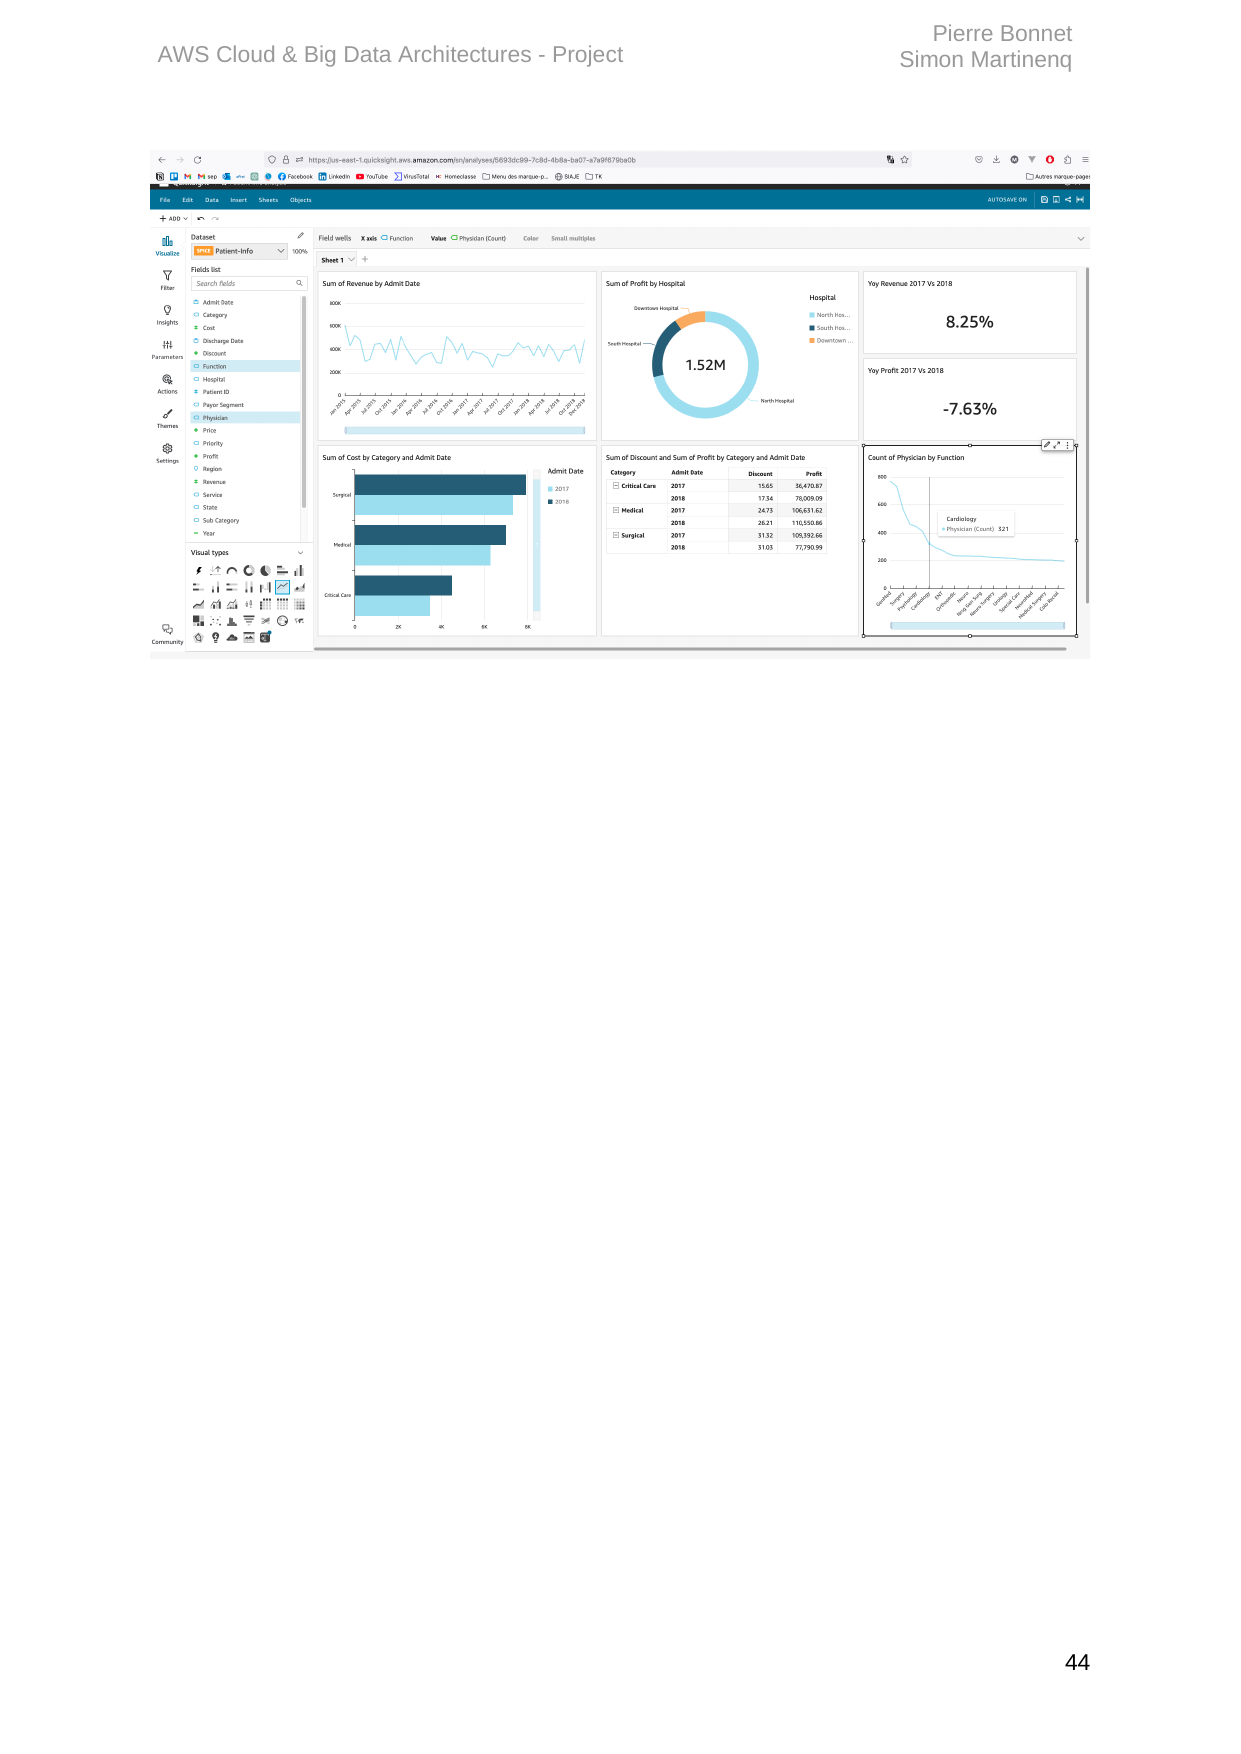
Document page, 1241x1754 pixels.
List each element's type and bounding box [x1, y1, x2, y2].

picture [150, 210, 1091, 659]
picture [150, 150, 1091, 189]
